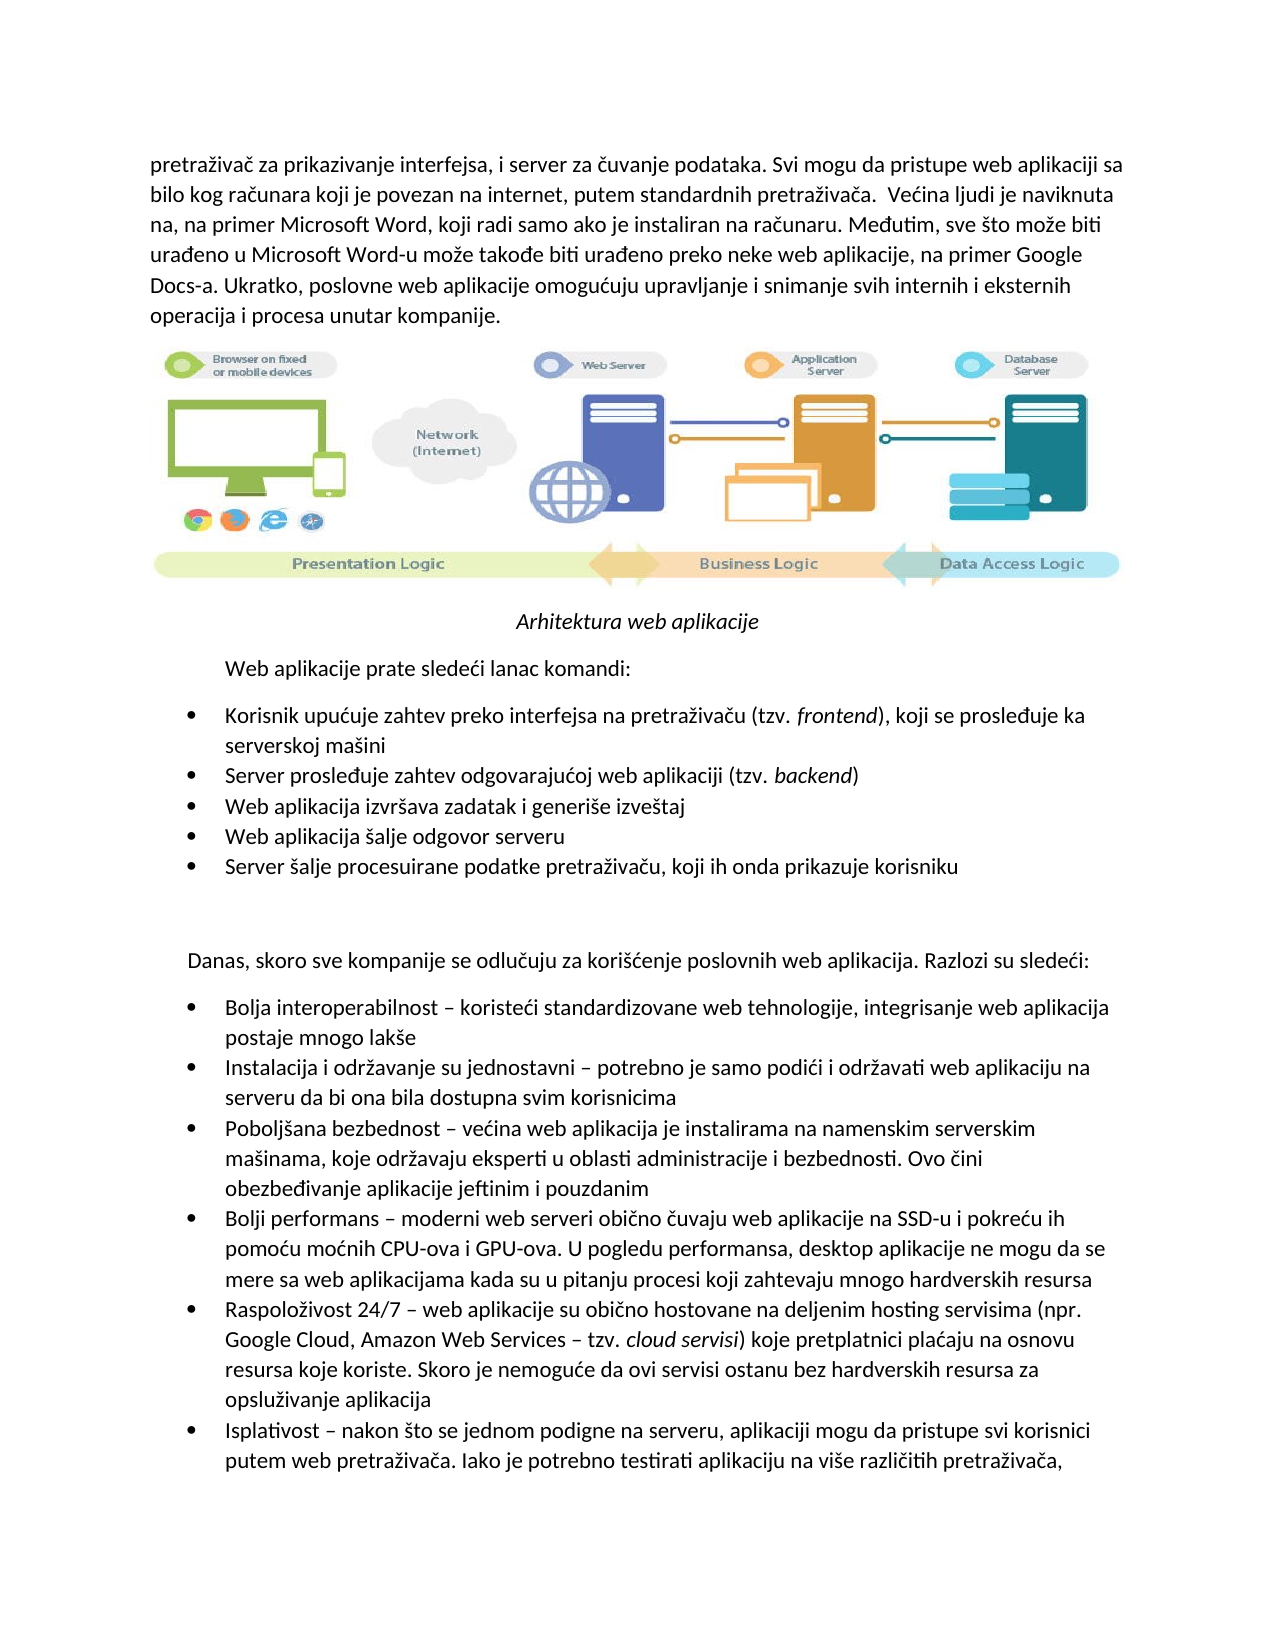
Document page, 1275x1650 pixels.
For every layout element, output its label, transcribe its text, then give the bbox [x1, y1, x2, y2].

text Danas, skoro sve kompanije se odlučuju za korišćenje poslovnih web aplikacija. Razlozi su sledeći: [187, 946, 1125, 974]
list Server šalje procesuirane podatke pretraživaču, koji ih onda prikazuje korisniku [187, 852, 1125, 880]
picture [150, 347, 1125, 589]
list Server prosleđuje zahtev odgovarajućoj web aplikaciji (tzv. backend) [187, 762, 1125, 789]
list Instalacija i održavanje su jednostavni – potrebno je samo podići i održavati web aplikaciju na serveru da bi ona bila dostupna svim korisnicima [187, 1053, 1125, 1111]
text Web aplikacije prate sledeći lanac komandi: [150, 654, 1125, 682]
list Korisnik upućuje zahtev preko interfejsa na pretraživaču (tzv. frontend), koji se prosleđuje ka serverskoj mašini [187, 701, 1125, 759]
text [150, 150, 1125, 329]
list Web aplikacija izvršava zadatak i generiše izveštaj [187, 792, 1125, 820]
list Bolja interoperabilnost – koristeći standardizovane web tehnologije, integrisanje web aplikacija postaje mnogo lakše [187, 993, 1125, 1051]
list Bolji performans – moderni web serveri obično čuvaju web aplikacije na SSD-u i pokreću ih pomoću moćnih CPU-ova i GPU-ova. U pogledu performansa, desktop aplikacije ne mogu da se mere sa web aplikacijama kada su u pitanju procesi koji zahtevaju mnogo hardverskih resursa [187, 1204, 1125, 1293]
list Raspoloživost 24/7 – web aplikacije su obično hostovane na deljenim hosting servisima (npr. Google Cloud, Amazon Web Services – tzv. cloud servisi) koje pretplatnici plaćaju na osnovu resursa koje koriste. Skoro je nemoguće da ovi servisi ostanu bez hardverskih resursa za opsluživanje aplikacija [187, 1295, 1125, 1413]
list Poboljšana bezbednost – većina web aplikacija je instalirama na namenskim serverskim mašinama, koje održavaju eksperti u oblasti administracije i bezbednosti. Ovo čini obezbeđivanje aplikacije jeftinim i pouzdanim [187, 1114, 1125, 1202]
text Arhitektura web aplikacije [150, 607, 1125, 635]
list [187, 1416, 1125, 1474]
list Web aplikacija šalje odgovor serveru [187, 822, 1125, 850]
